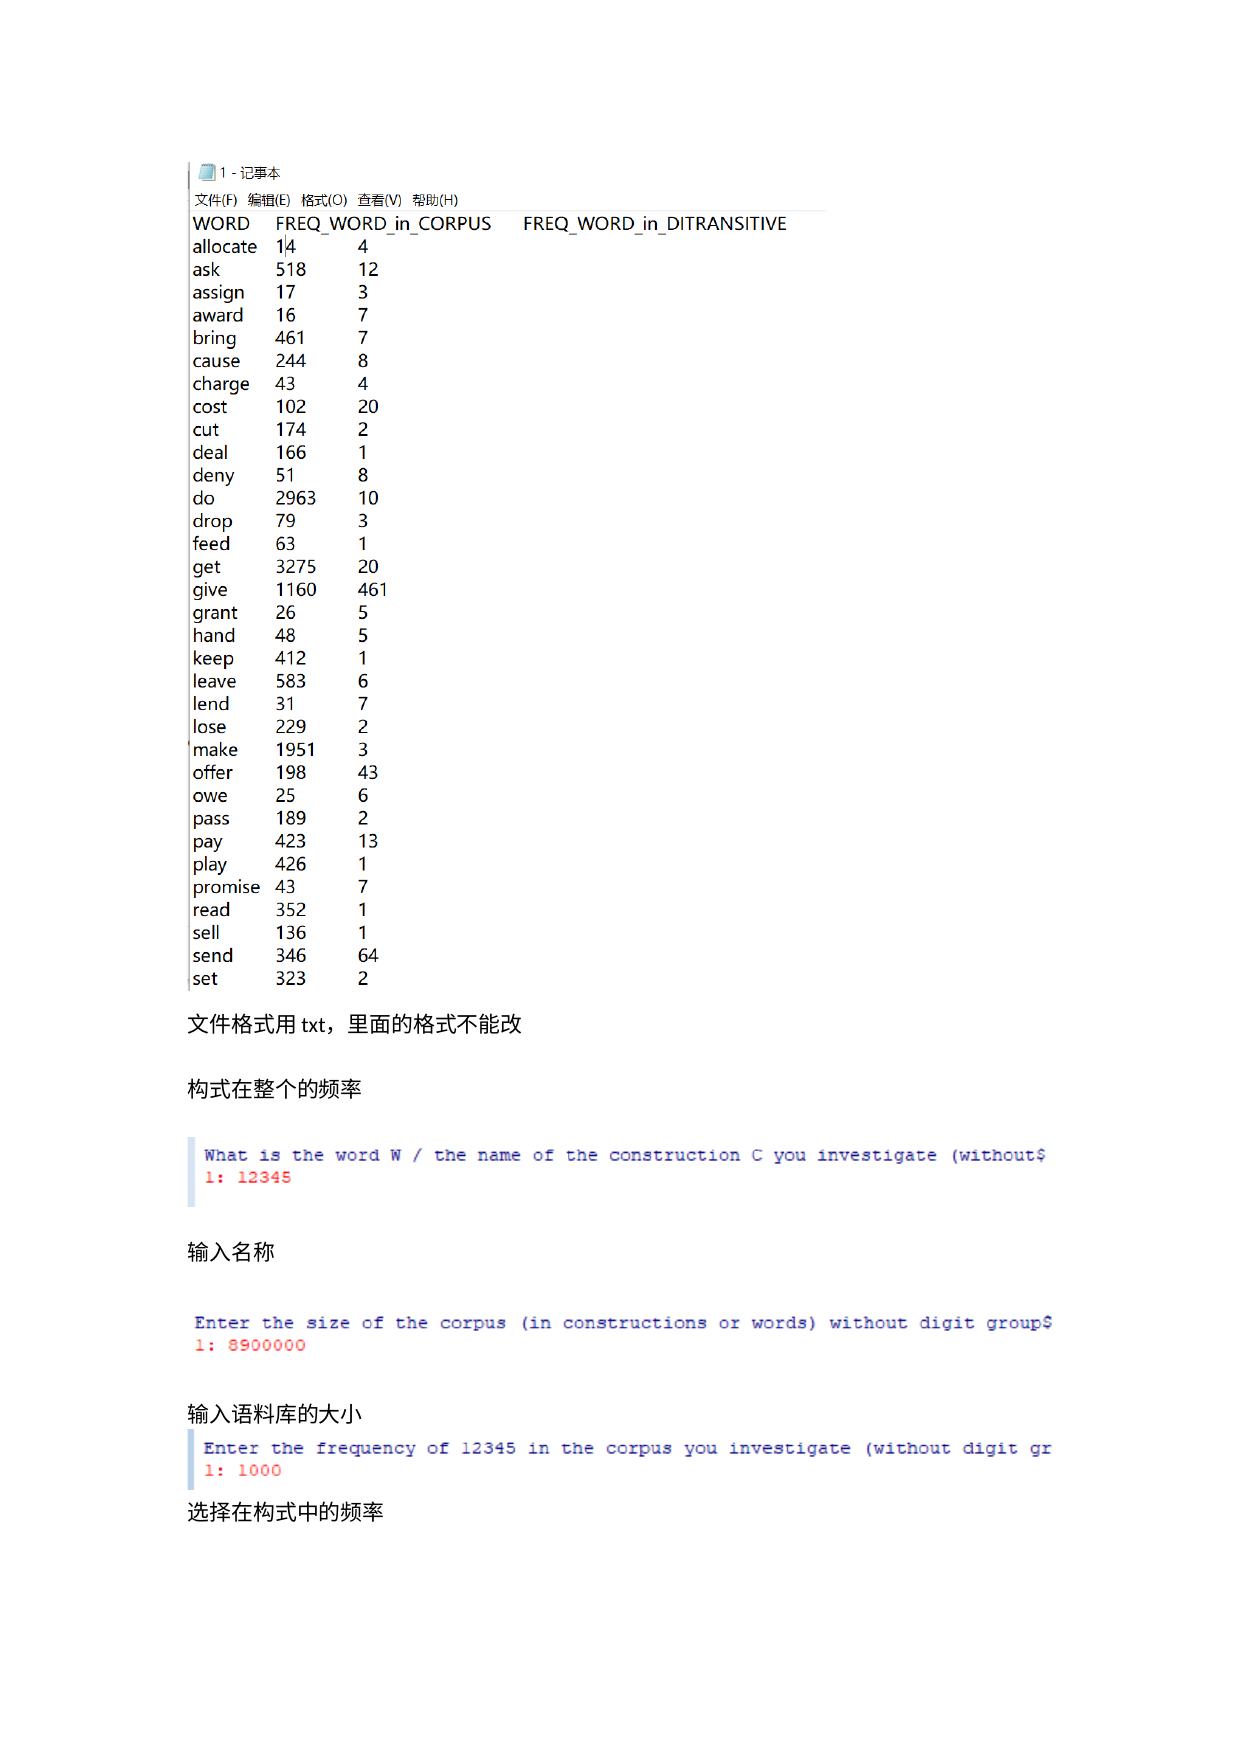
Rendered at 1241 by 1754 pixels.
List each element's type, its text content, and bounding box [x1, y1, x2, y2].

text 输入名称 [187, 1234, 1053, 1267]
picture [187, 162, 826, 991]
text 输入语料库的大小 [187, 1397, 1053, 1429]
text 选择在构式中的频率 [187, 1494, 1053, 1527]
text 文件格式用txt，里面的格式不能改 [187, 1007, 1053, 1039]
picture [187, 1299, 1053, 1373]
text 构式在整个的频率 [187, 1072, 1053, 1104]
picture [187, 1137, 1053, 1207]
picture [187, 1429, 1053, 1490]
